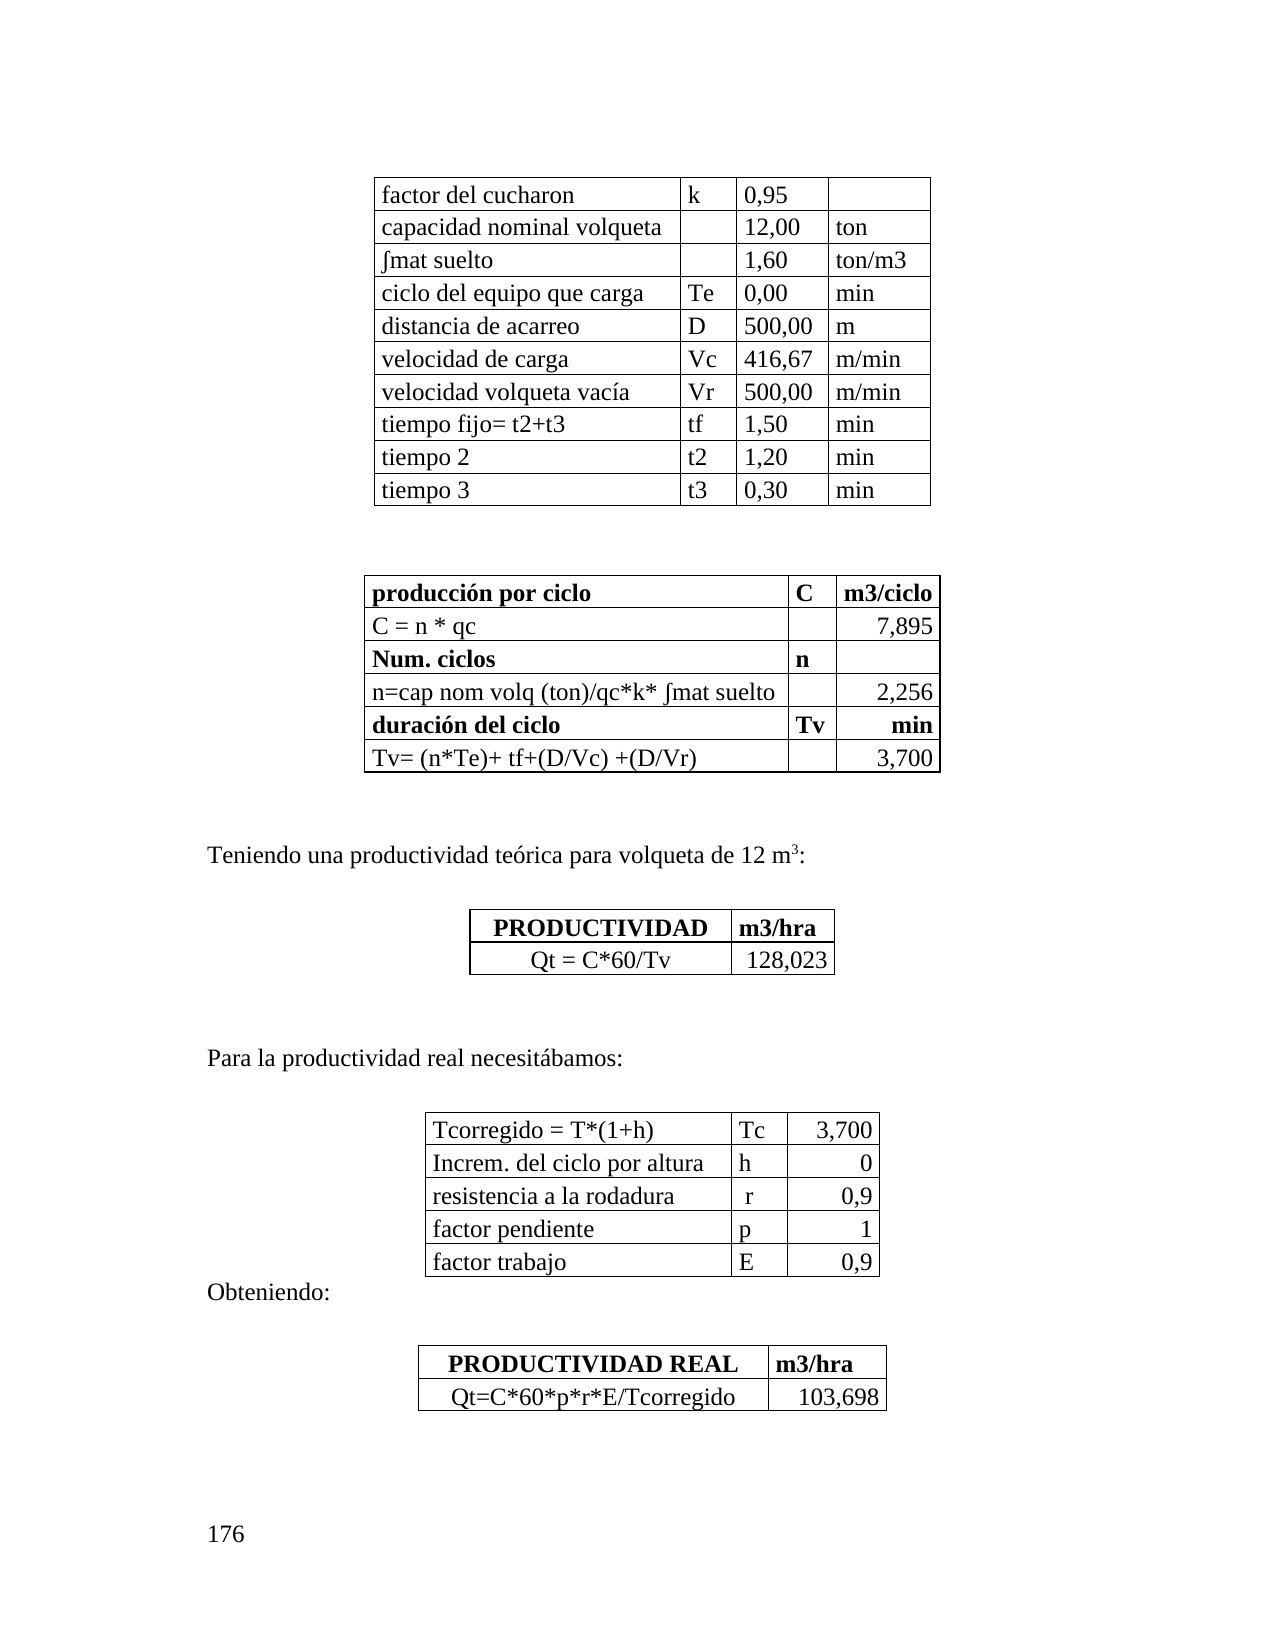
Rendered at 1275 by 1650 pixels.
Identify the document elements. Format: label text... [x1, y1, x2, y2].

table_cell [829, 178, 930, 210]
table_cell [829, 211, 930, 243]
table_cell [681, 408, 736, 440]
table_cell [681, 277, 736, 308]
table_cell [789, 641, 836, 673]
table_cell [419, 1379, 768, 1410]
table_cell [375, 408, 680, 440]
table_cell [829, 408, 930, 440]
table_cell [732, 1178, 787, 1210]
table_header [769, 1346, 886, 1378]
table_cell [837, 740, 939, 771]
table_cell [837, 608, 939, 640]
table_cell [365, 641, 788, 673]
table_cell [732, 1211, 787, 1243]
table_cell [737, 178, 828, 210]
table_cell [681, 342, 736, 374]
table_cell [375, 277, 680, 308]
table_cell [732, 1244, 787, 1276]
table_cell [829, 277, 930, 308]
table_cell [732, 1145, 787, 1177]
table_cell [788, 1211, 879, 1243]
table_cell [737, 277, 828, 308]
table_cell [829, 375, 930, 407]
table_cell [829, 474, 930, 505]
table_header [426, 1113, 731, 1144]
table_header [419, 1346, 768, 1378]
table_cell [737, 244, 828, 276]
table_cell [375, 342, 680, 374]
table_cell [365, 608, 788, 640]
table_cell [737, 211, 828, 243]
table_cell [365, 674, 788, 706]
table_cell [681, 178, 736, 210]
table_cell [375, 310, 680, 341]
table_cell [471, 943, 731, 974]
text Teniendo una productividad teórica para volqueta de 12 m3: [207, 841, 1098, 869]
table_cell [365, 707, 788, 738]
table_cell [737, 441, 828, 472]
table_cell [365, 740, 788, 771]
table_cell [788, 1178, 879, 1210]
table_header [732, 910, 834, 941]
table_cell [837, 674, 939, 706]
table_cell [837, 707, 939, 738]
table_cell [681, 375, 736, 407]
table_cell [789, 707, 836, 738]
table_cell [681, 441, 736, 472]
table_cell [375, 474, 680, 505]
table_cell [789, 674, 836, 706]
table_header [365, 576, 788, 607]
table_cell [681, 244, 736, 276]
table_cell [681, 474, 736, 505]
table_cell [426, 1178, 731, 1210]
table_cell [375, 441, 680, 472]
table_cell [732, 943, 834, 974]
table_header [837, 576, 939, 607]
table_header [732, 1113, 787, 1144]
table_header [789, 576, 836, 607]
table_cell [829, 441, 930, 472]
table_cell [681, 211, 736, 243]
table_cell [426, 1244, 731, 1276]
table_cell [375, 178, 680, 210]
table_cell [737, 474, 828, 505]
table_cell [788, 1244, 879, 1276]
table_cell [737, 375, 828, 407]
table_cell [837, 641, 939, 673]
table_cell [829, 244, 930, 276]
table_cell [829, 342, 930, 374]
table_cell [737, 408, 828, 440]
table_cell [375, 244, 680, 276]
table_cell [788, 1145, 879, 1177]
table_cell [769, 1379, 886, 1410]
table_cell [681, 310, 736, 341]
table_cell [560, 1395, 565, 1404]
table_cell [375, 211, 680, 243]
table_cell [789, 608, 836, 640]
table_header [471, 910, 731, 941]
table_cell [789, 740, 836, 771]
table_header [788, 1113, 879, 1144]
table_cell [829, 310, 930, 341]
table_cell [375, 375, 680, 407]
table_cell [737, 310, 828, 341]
text Obteniendo: [207, 1277, 1098, 1305]
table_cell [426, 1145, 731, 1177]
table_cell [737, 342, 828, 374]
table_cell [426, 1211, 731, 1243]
text Para la productividad real necesitábamos: [207, 1043, 1098, 1072]
